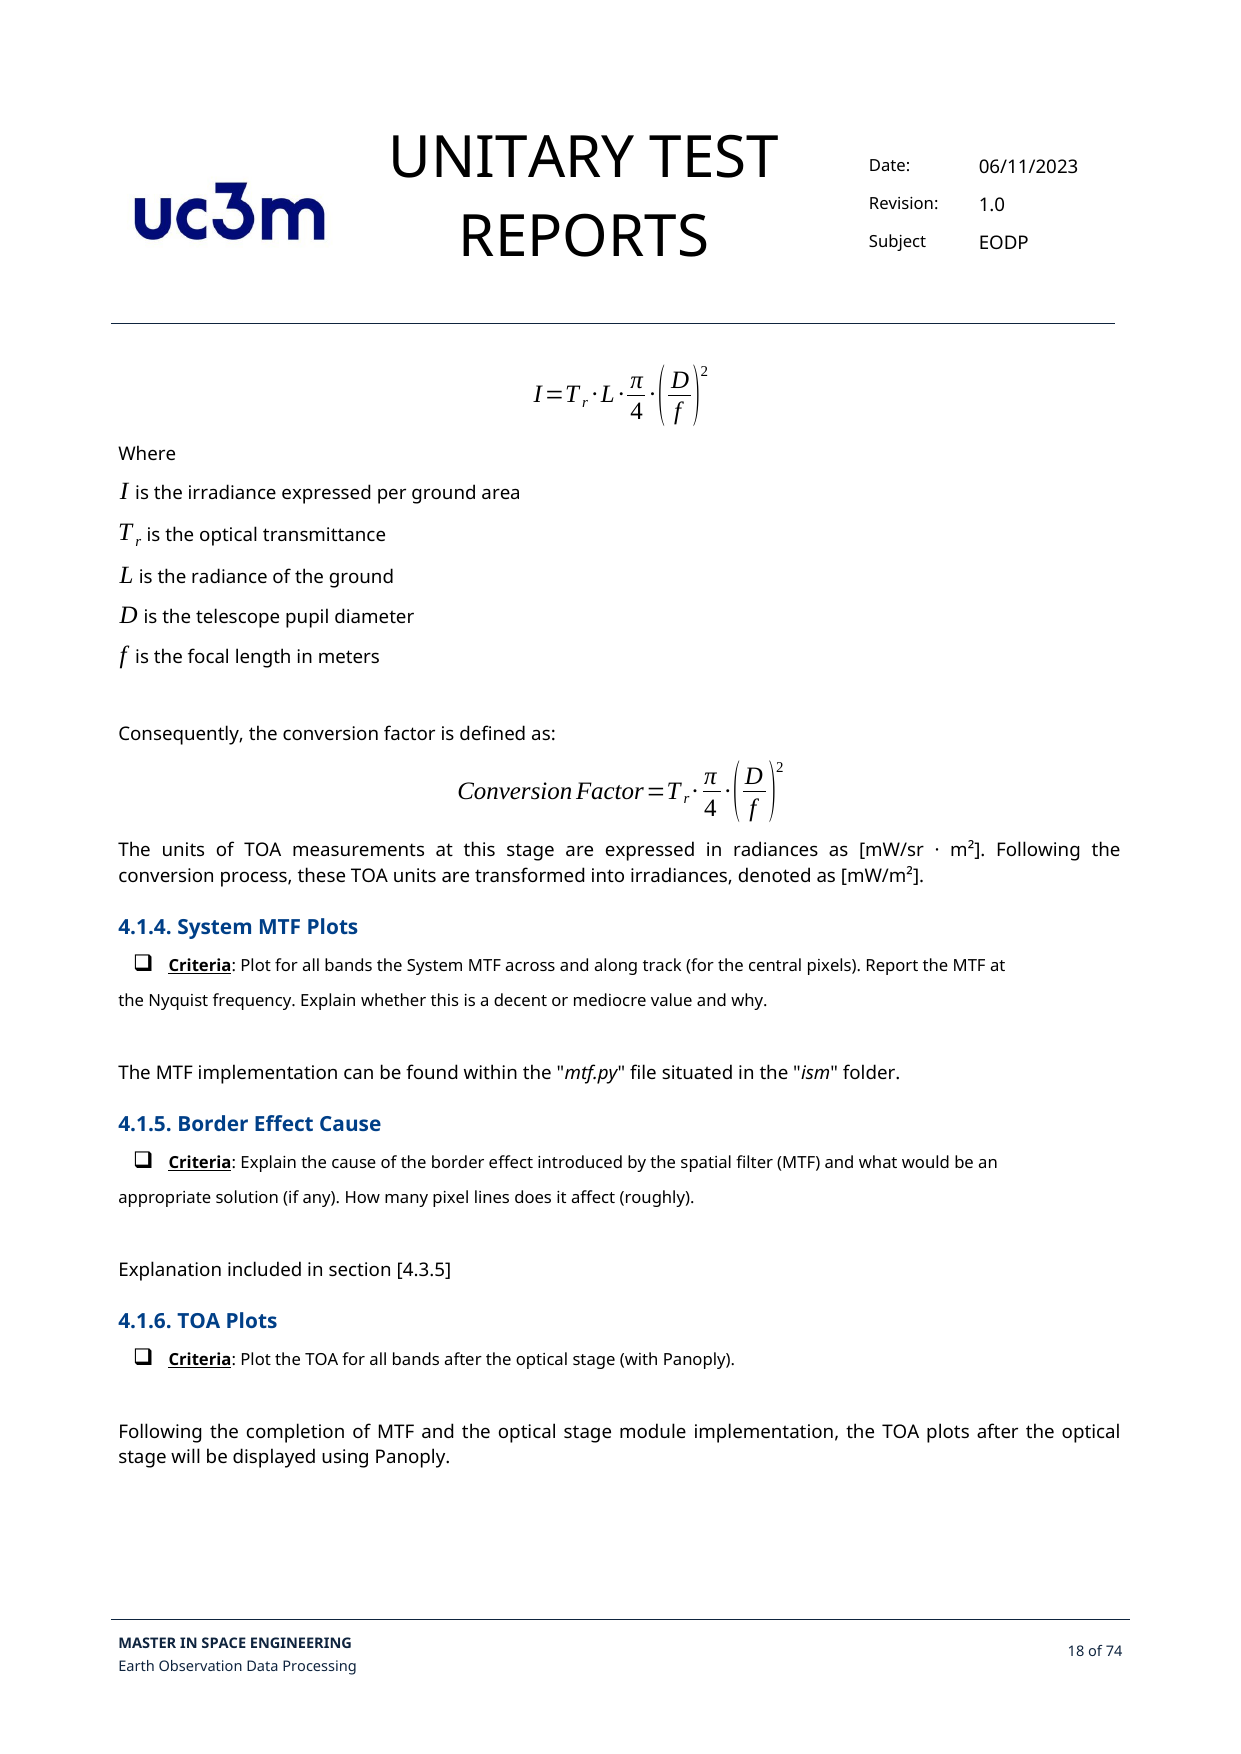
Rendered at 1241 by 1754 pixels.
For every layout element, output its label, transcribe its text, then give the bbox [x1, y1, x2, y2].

list the Nyquist frequency. Explain whether this is a decent or mediocre value and why. [118, 988, 1122, 1011]
text is the optical transmittance [118, 518, 1122, 549]
text Consequently, the conversion factor is defined as: [118, 720, 1122, 746]
subtitle TOA Plots [118, 1307, 1122, 1335]
picture [118, 172, 340, 254]
text Criteria: Plot for all bands the System MTF across and along track (for the central pixels). Report the MTF at [133, 953, 1122, 976]
text is the irradiance expressed per ground area [118, 478, 1122, 506]
text The MTF implementation can be found within the "mtf.py" file situated in the "ism" folder. [118, 1059, 1122, 1084]
text is the telescope pupil diameter [118, 602, 1122, 630]
text Where [118, 440, 1122, 466]
text Explanation included in section [4.3.5] [118, 1256, 1122, 1282]
text Following the completion of MTF and the optical stage module implementation, the TOA plots after the optical stage will be displayed using Panoply. [118, 1418, 1122, 1469]
text is the radiance of the ground [118, 562, 1122, 589]
text Criteria: Explain the cause of the border effect introduced by the spatial filter (MTF) and what would be an [133, 1150, 1122, 1173]
subtitle System MTF Plots [118, 912, 1122, 941]
text The units of TOA measurements at this stage are expressed in radiances as [mW/sr · m²]. Following the conversion process, these TOA units are transformed into irradiances, denoted as [mW/m²]. [118, 836, 1122, 887]
list appropriate solution (if any). How many pixel lines does it affect (roughly). [118, 1186, 1122, 1208]
text is the focal length in meters [118, 642, 1122, 670]
subtitle Border Effect Cause [118, 1109, 1122, 1138]
text Criteria: Plot the TOA for all bands after the optical stage (with Panoply). [133, 1347, 1122, 1370]
